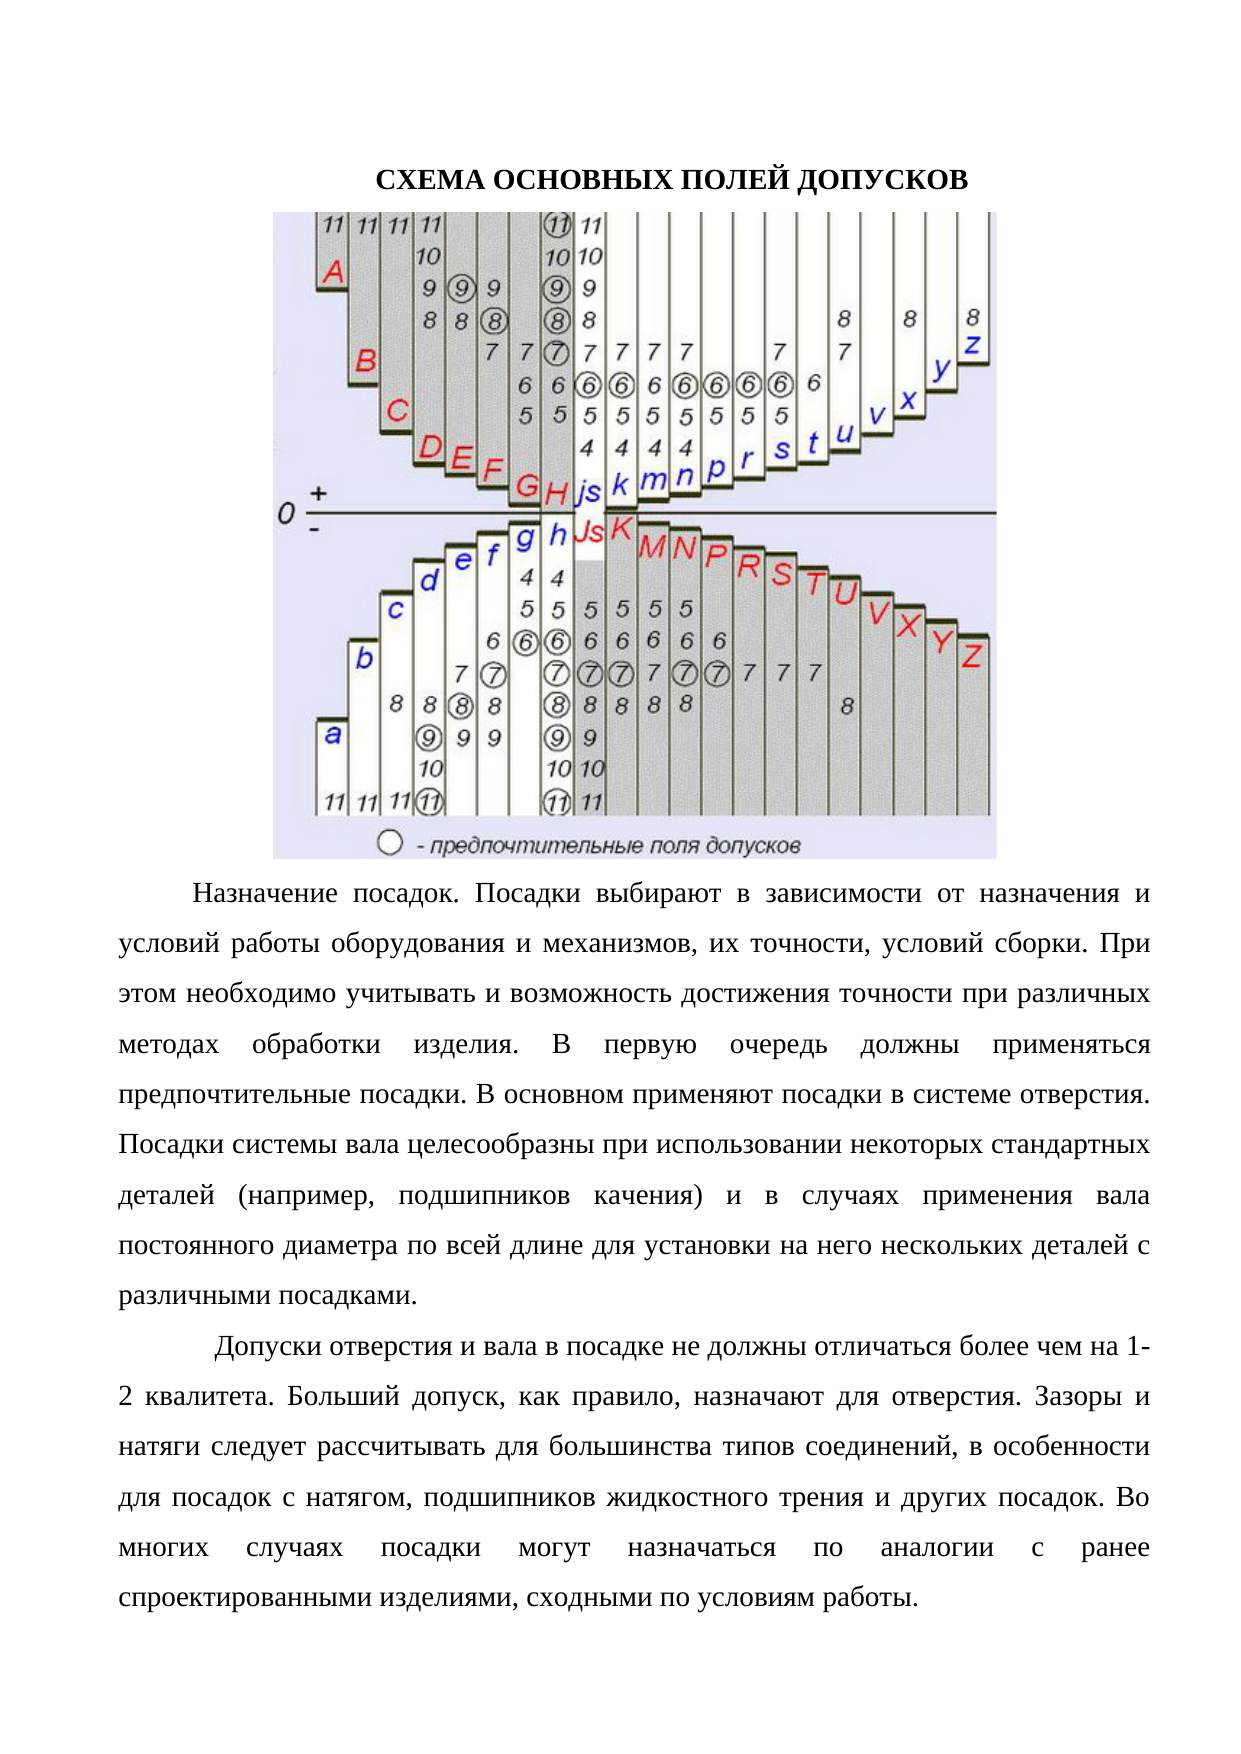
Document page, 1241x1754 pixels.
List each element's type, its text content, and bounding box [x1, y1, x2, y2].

picture [273, 212, 997, 859]
text СХЕМА ОСНОВНЫХ ПОЛЕЙ ДОПУСКОВ [118, 162, 1152, 196]
text Назначение посадок. Посадки выбирают в зависимости от назначения и условий работы оборудования и механизмов, их точности, условий сборки. При этом необходимо учитывать и возможность достижения точности при различных методах обработки изделия. В первую очередь должны применяться предпочтительные посадки. В основном применяют посадки в системе отверстия. Посадки системы вала целесообразны при использовании некоторых стандартных деталей (например, подшипников качения) и в случаях применения вала постоянного диаметра по всей длине для установки на него нескольких деталей с различными посадками. [118, 875, 1152, 1311]
text Допуски отверстия и вала в посадке не должны отличаться более чем на 1-2 квалитета. Больший допуск, как правило, назначают для отверстия. Зазоры и натяги следует рассчитывать для большинства типов соединений, в особенности для посадок с натягом, подшипников жидкостного трения и других посадок. Во многих случаях посадки могут назначаться по аналогии с ранее спроектированными изделиями, сходными по условиям работы. [118, 1328, 1152, 1613]
